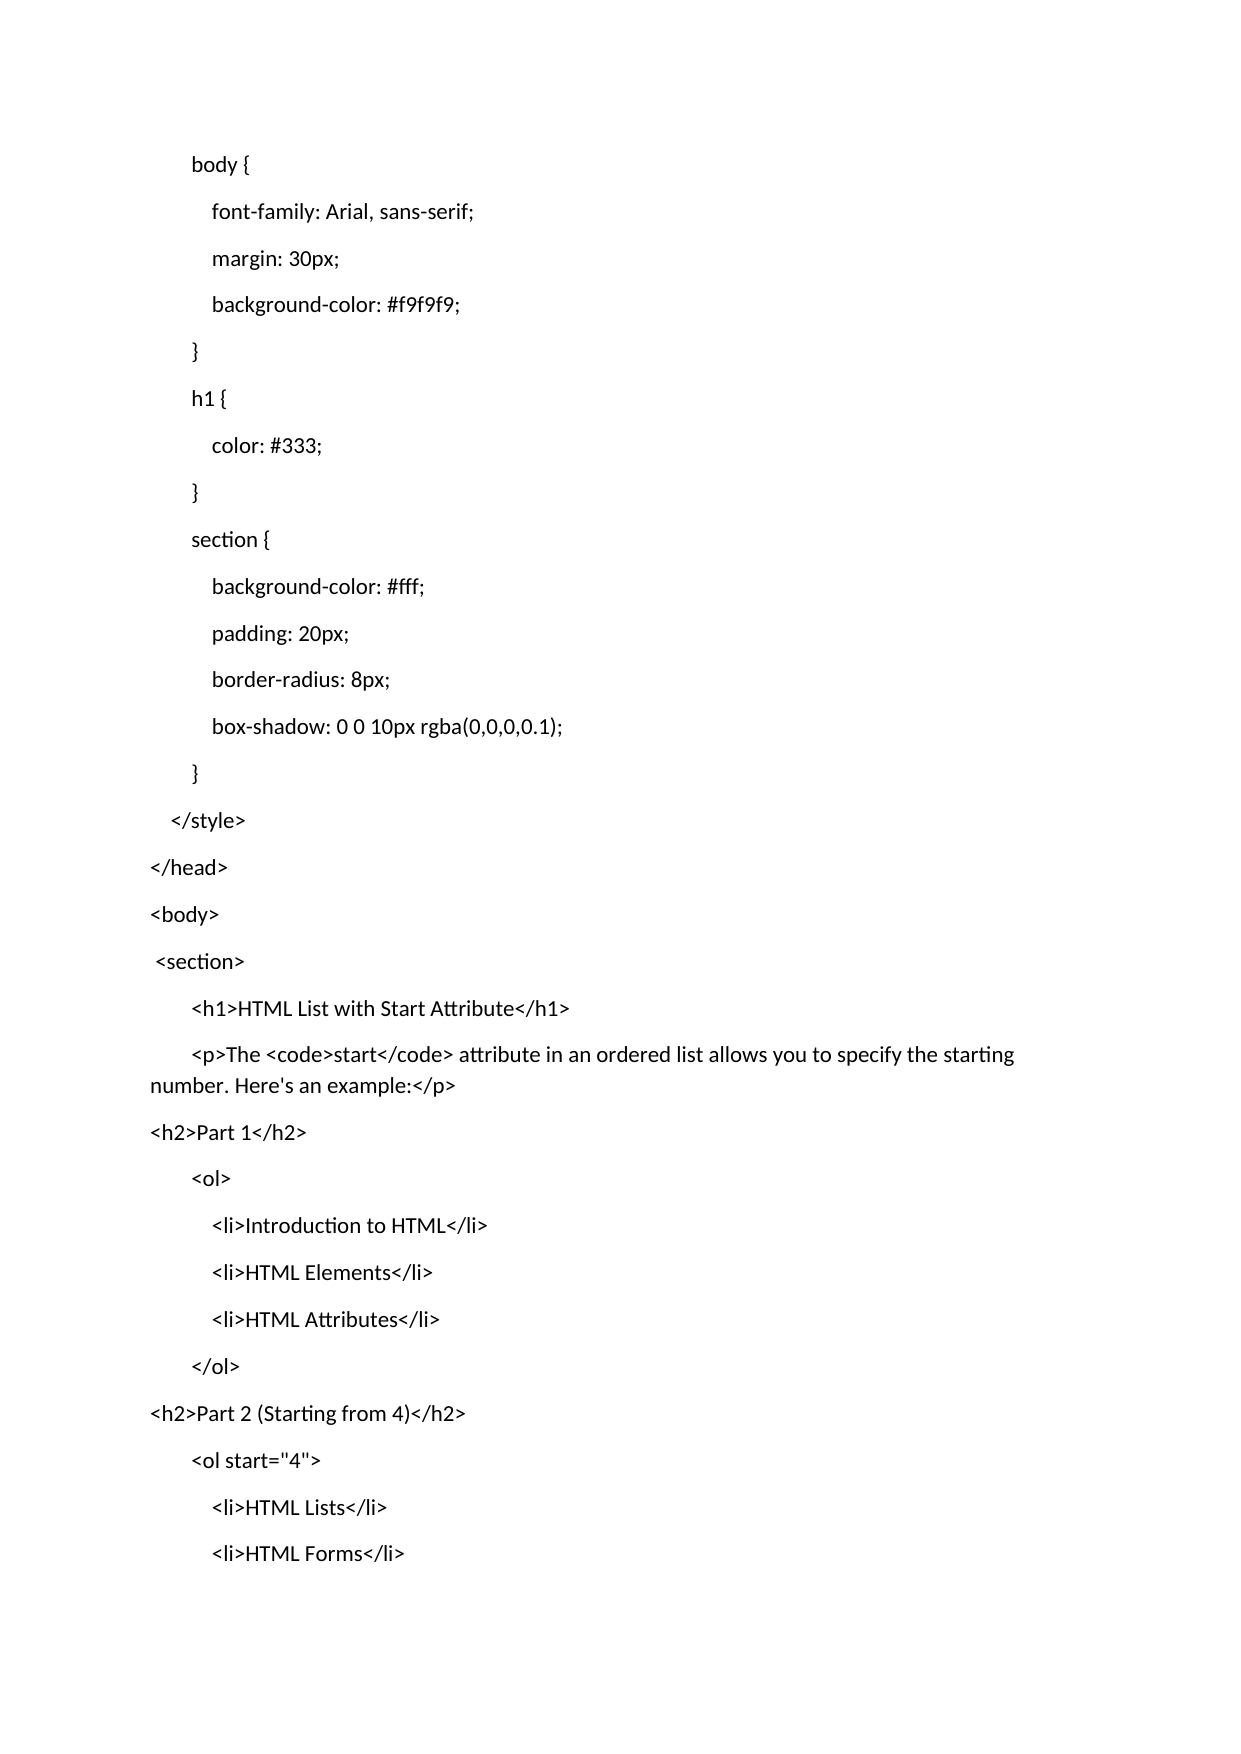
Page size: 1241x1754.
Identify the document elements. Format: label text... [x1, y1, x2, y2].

text <li>HTML Elements</li> [150, 1258, 1090, 1286]
text <h2>Part 1</h2> [150, 1118, 1090, 1146]
text <p>The <code>start</code> attribute in an ordered list allows you to specify the starting number. Here's an example:</p> [150, 1041, 1090, 1099]
text background-color: #f9f9f9; [150, 291, 1090, 319]
text <h1>HTML List with Start Attribute</h1> [150, 994, 1090, 1022]
text <section> [150, 947, 1090, 975]
text } [150, 478, 1090, 506]
text margin: 30px; [150, 244, 1090, 272]
text <li>HTML Attributes</li> [150, 1305, 1090, 1333]
text padding: 20px; [150, 619, 1090, 647]
text </head> [150, 853, 1090, 881]
text </ol> [150, 1352, 1090, 1380]
text } [150, 759, 1090, 787]
text font-family: Arial, sans-serif; [150, 197, 1090, 225]
text <h2>Part 2 (Starting from 4)</h2> [150, 1399, 1090, 1427]
text section { [150, 525, 1090, 553]
text <li>HTML Lists</li> [150, 1493, 1090, 1521]
text <ol> [150, 1164, 1090, 1193]
text box-shadow: 0 0 10px rgba(0,0,0,0.1); [150, 712, 1090, 741]
text <li>HTML Forms</li> [150, 1539, 1090, 1568]
text </style> [150, 806, 1090, 834]
text <li>Introduction to HTML</li> [150, 1211, 1090, 1239]
text body { [150, 150, 1090, 178]
text <ol start="4"> [150, 1446, 1090, 1474]
text border-radius: 8px; [150, 666, 1090, 694]
text } [150, 337, 1090, 366]
text h1 { [150, 384, 1090, 412]
text background-color: #fff; [150, 572, 1090, 600]
text color: #333; [150, 431, 1090, 459]
text <body> [150, 900, 1090, 928]
